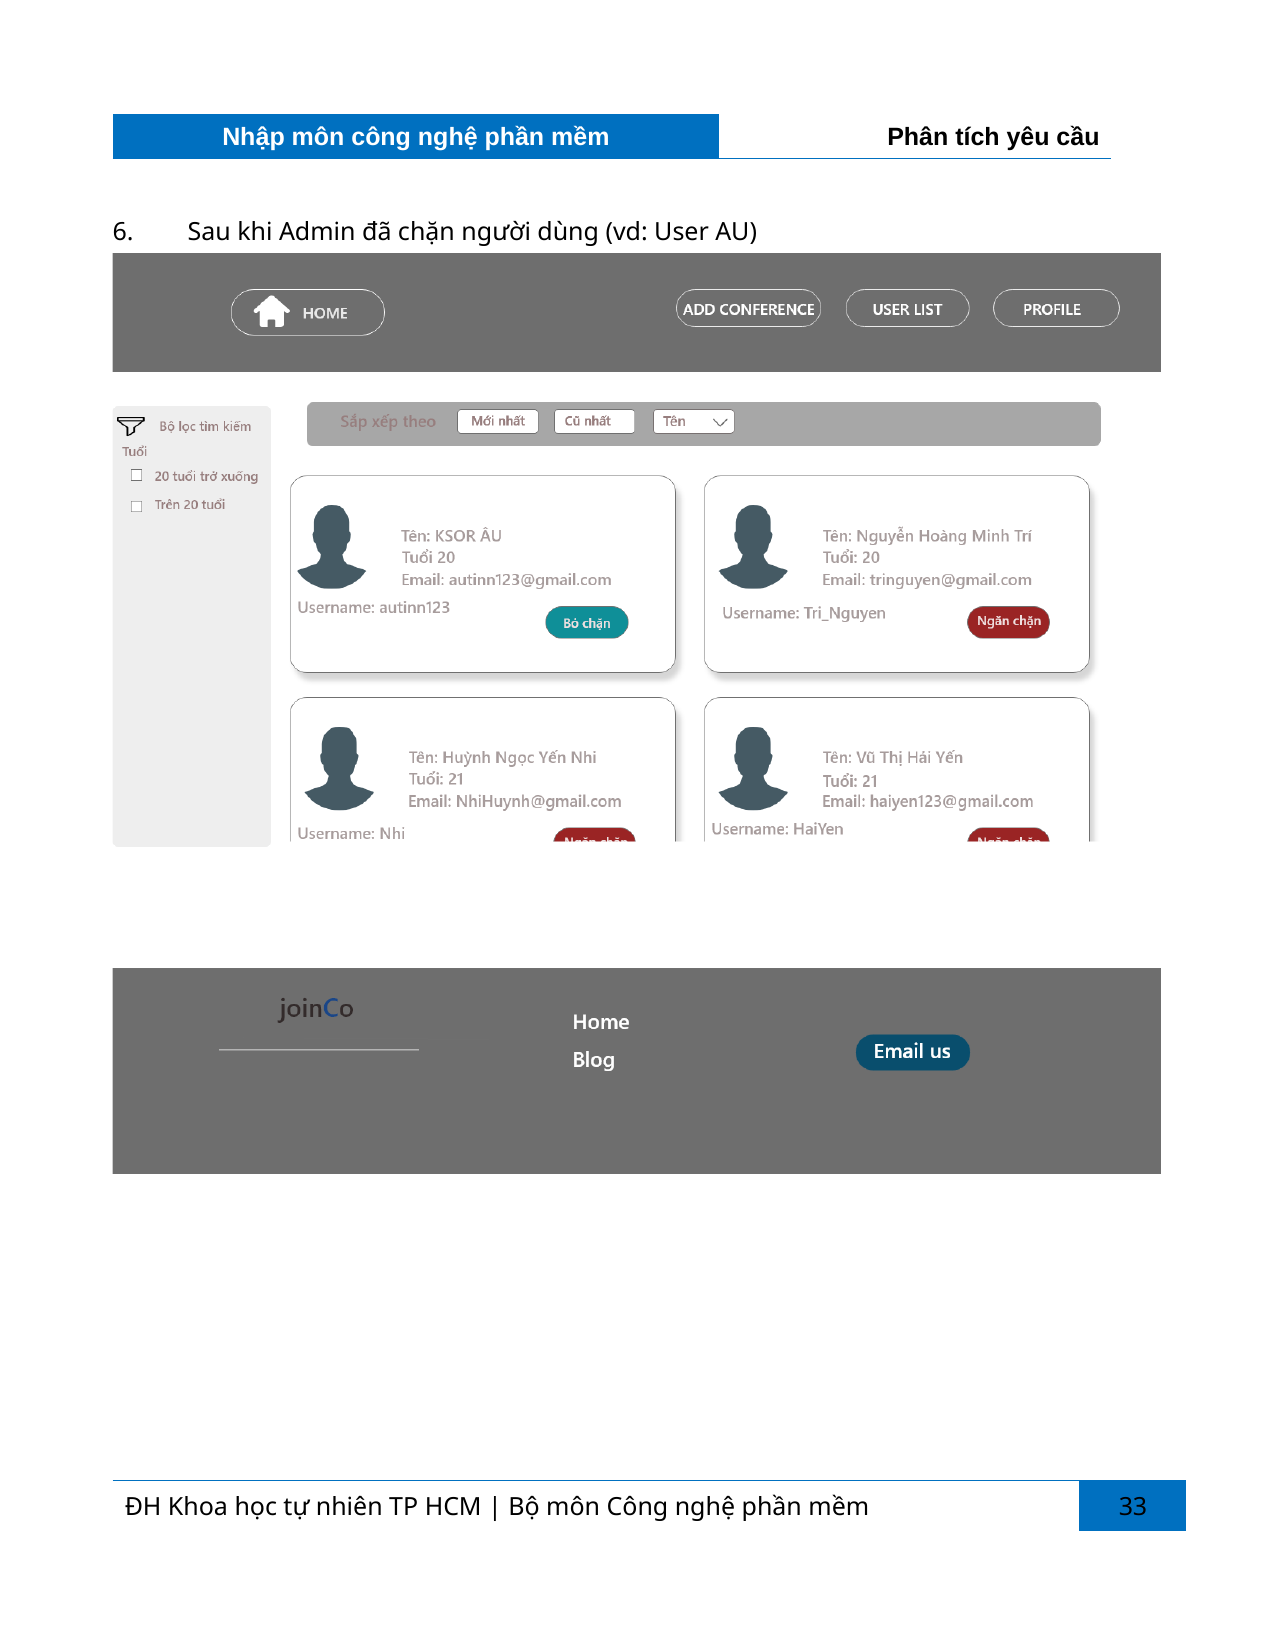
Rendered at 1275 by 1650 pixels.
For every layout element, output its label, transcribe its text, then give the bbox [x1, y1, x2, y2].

picture [112, 253, 1161, 1174]
list Sau khi Admin đã chặn người dùng (vd: User AU) [112, 214, 1162, 248]
